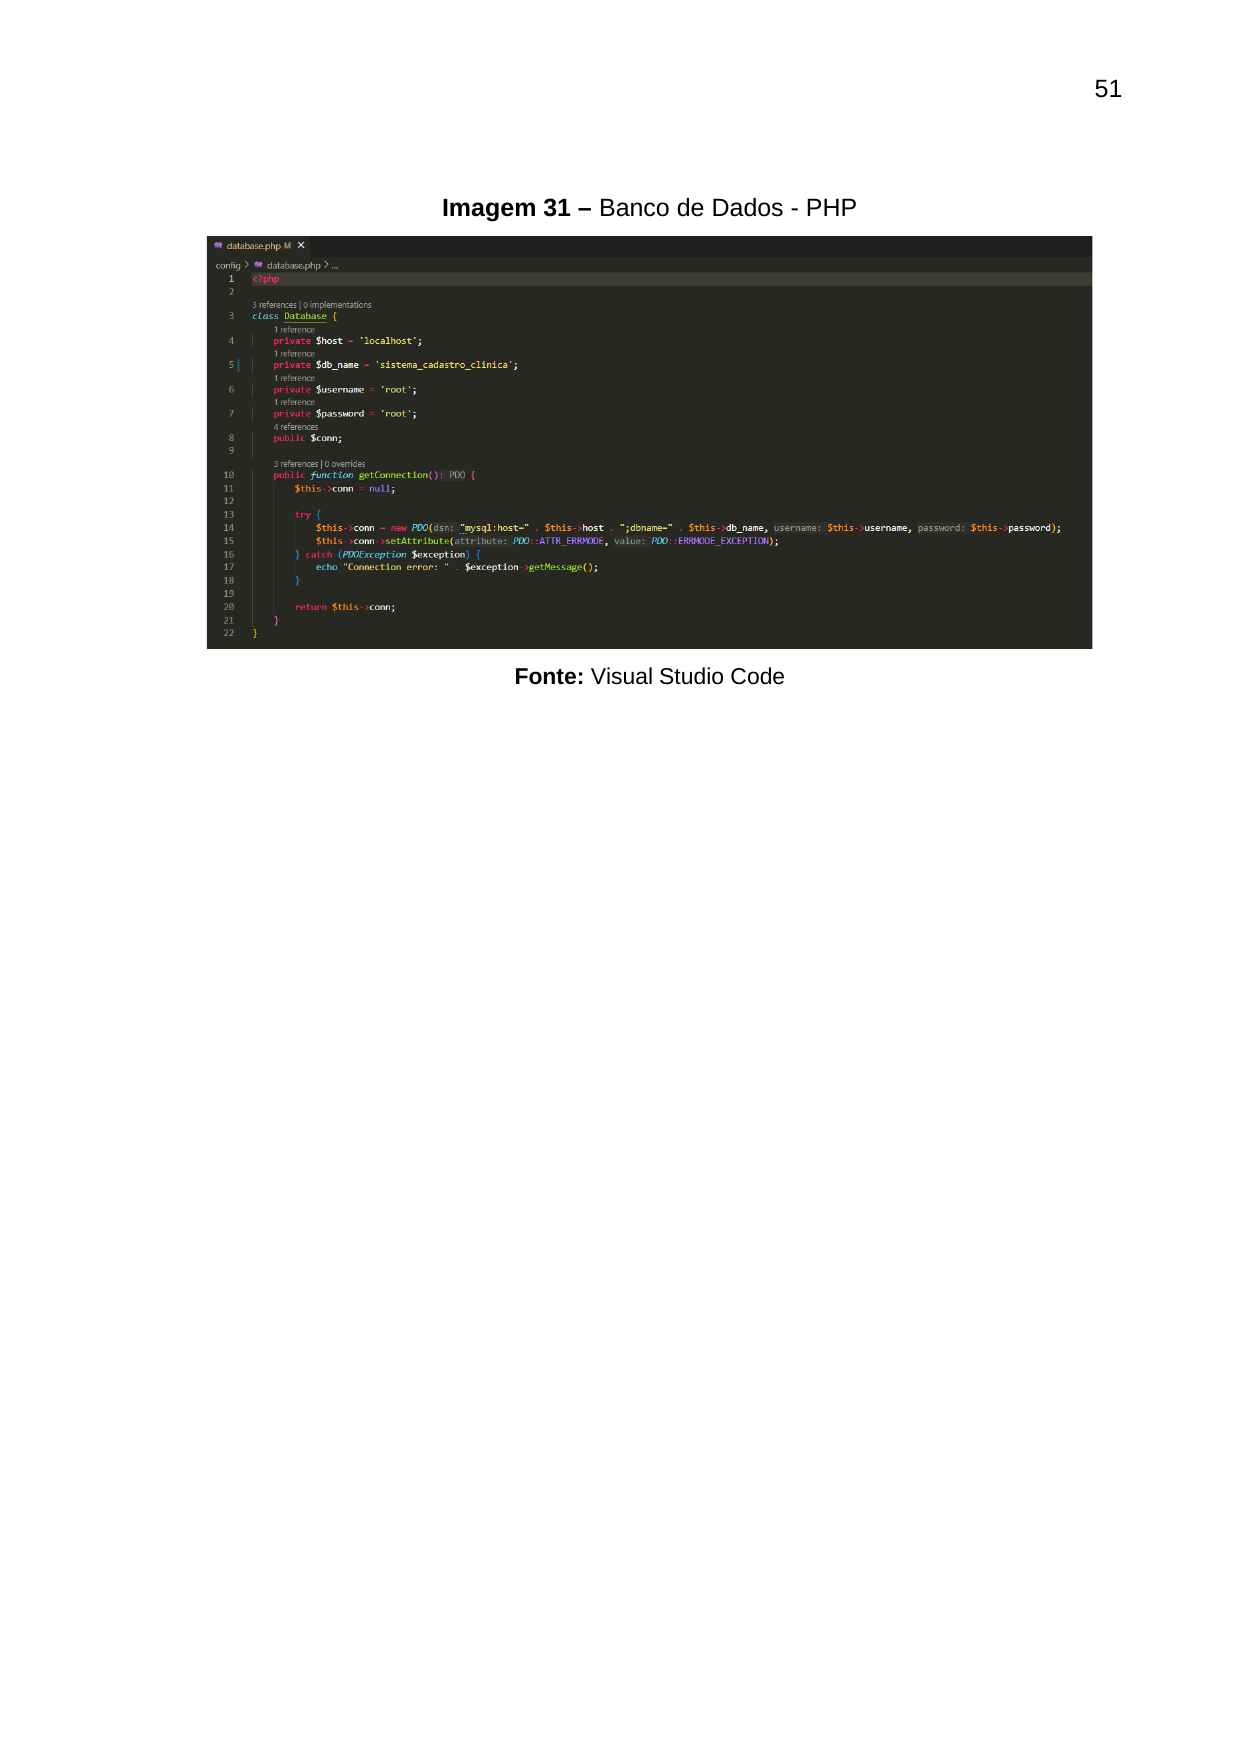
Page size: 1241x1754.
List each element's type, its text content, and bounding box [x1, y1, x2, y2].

text Imagem 31 – Banco de Dados - PHP [177, 193, 1122, 222]
text Fonte: Visual Studio Code [177, 663, 1122, 689]
picture [206, 236, 1093, 649]
